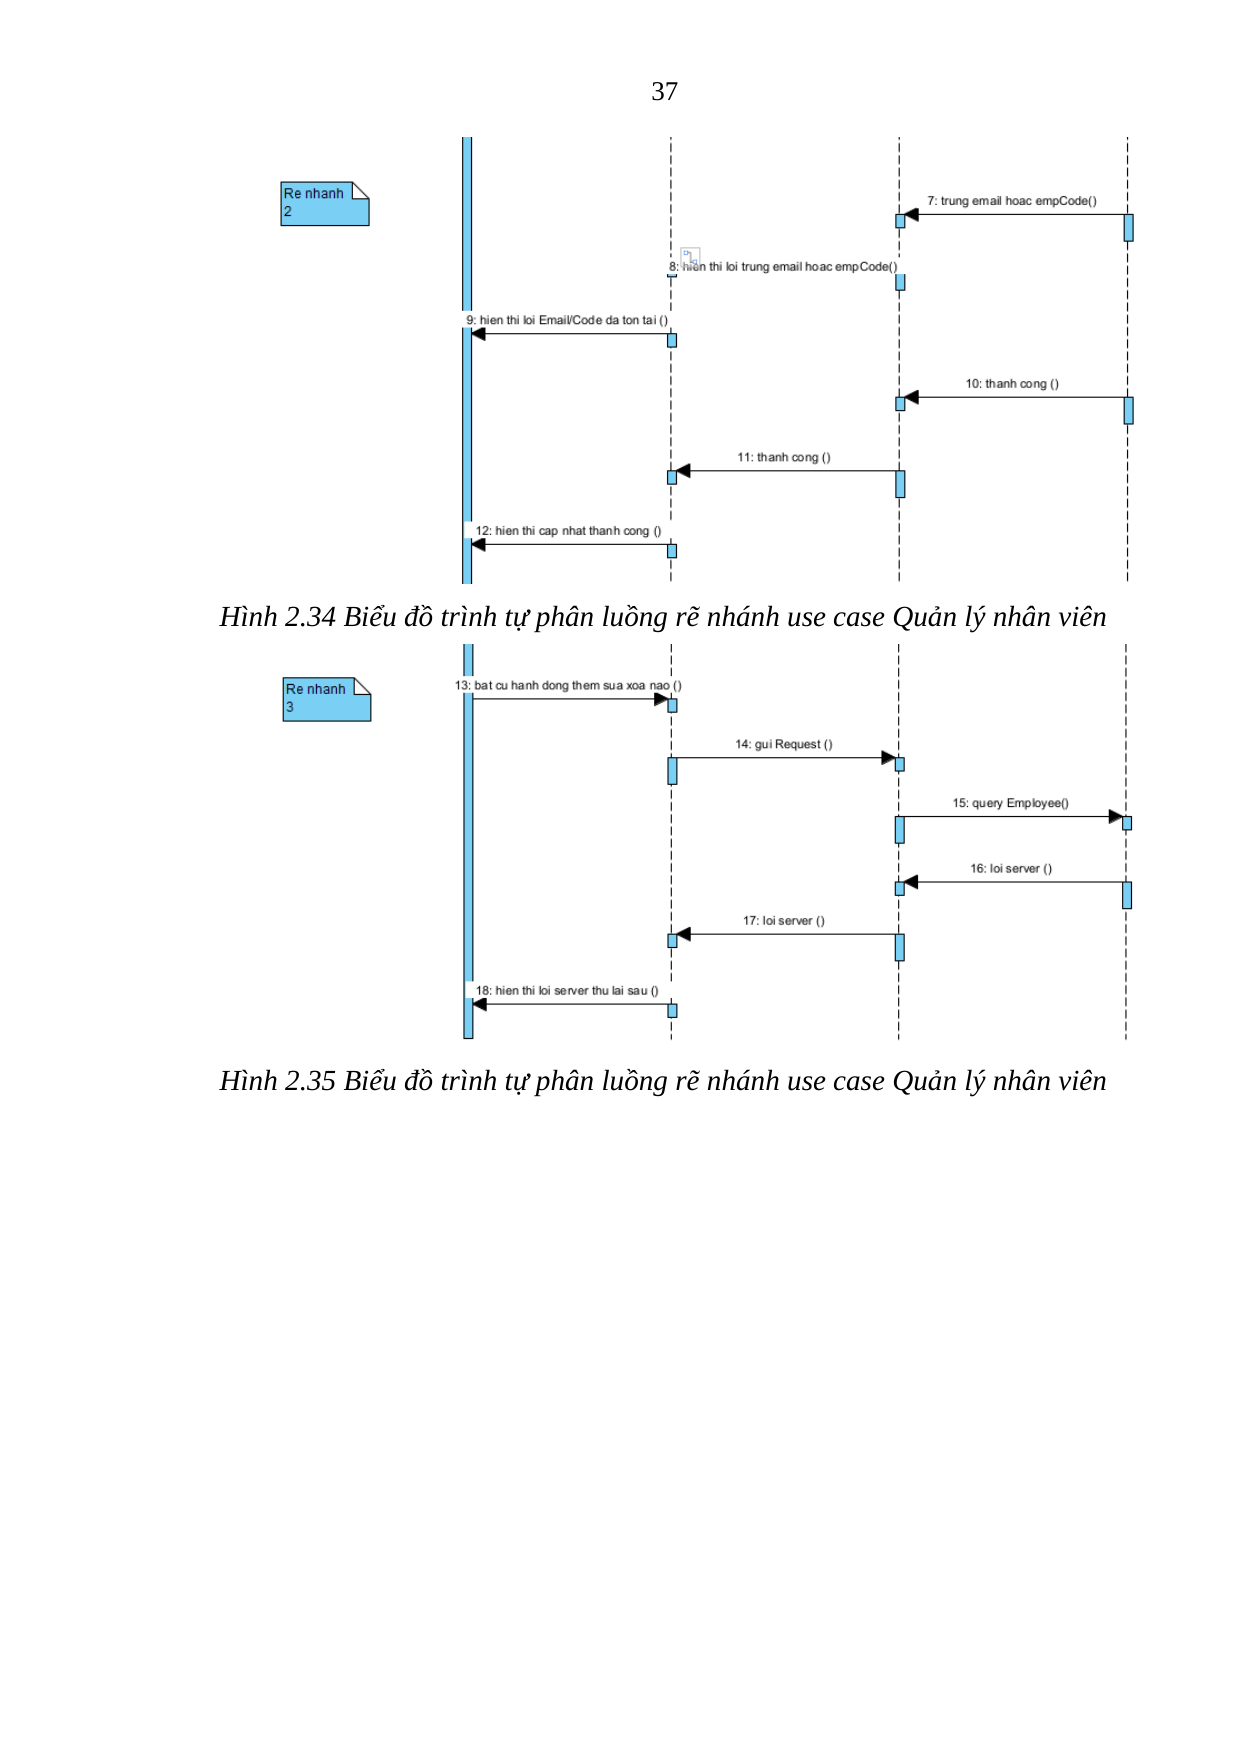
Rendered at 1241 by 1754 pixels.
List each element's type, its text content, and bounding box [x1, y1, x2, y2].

picture [265, 644, 1182, 1048]
picture [265, 137, 1156, 584]
